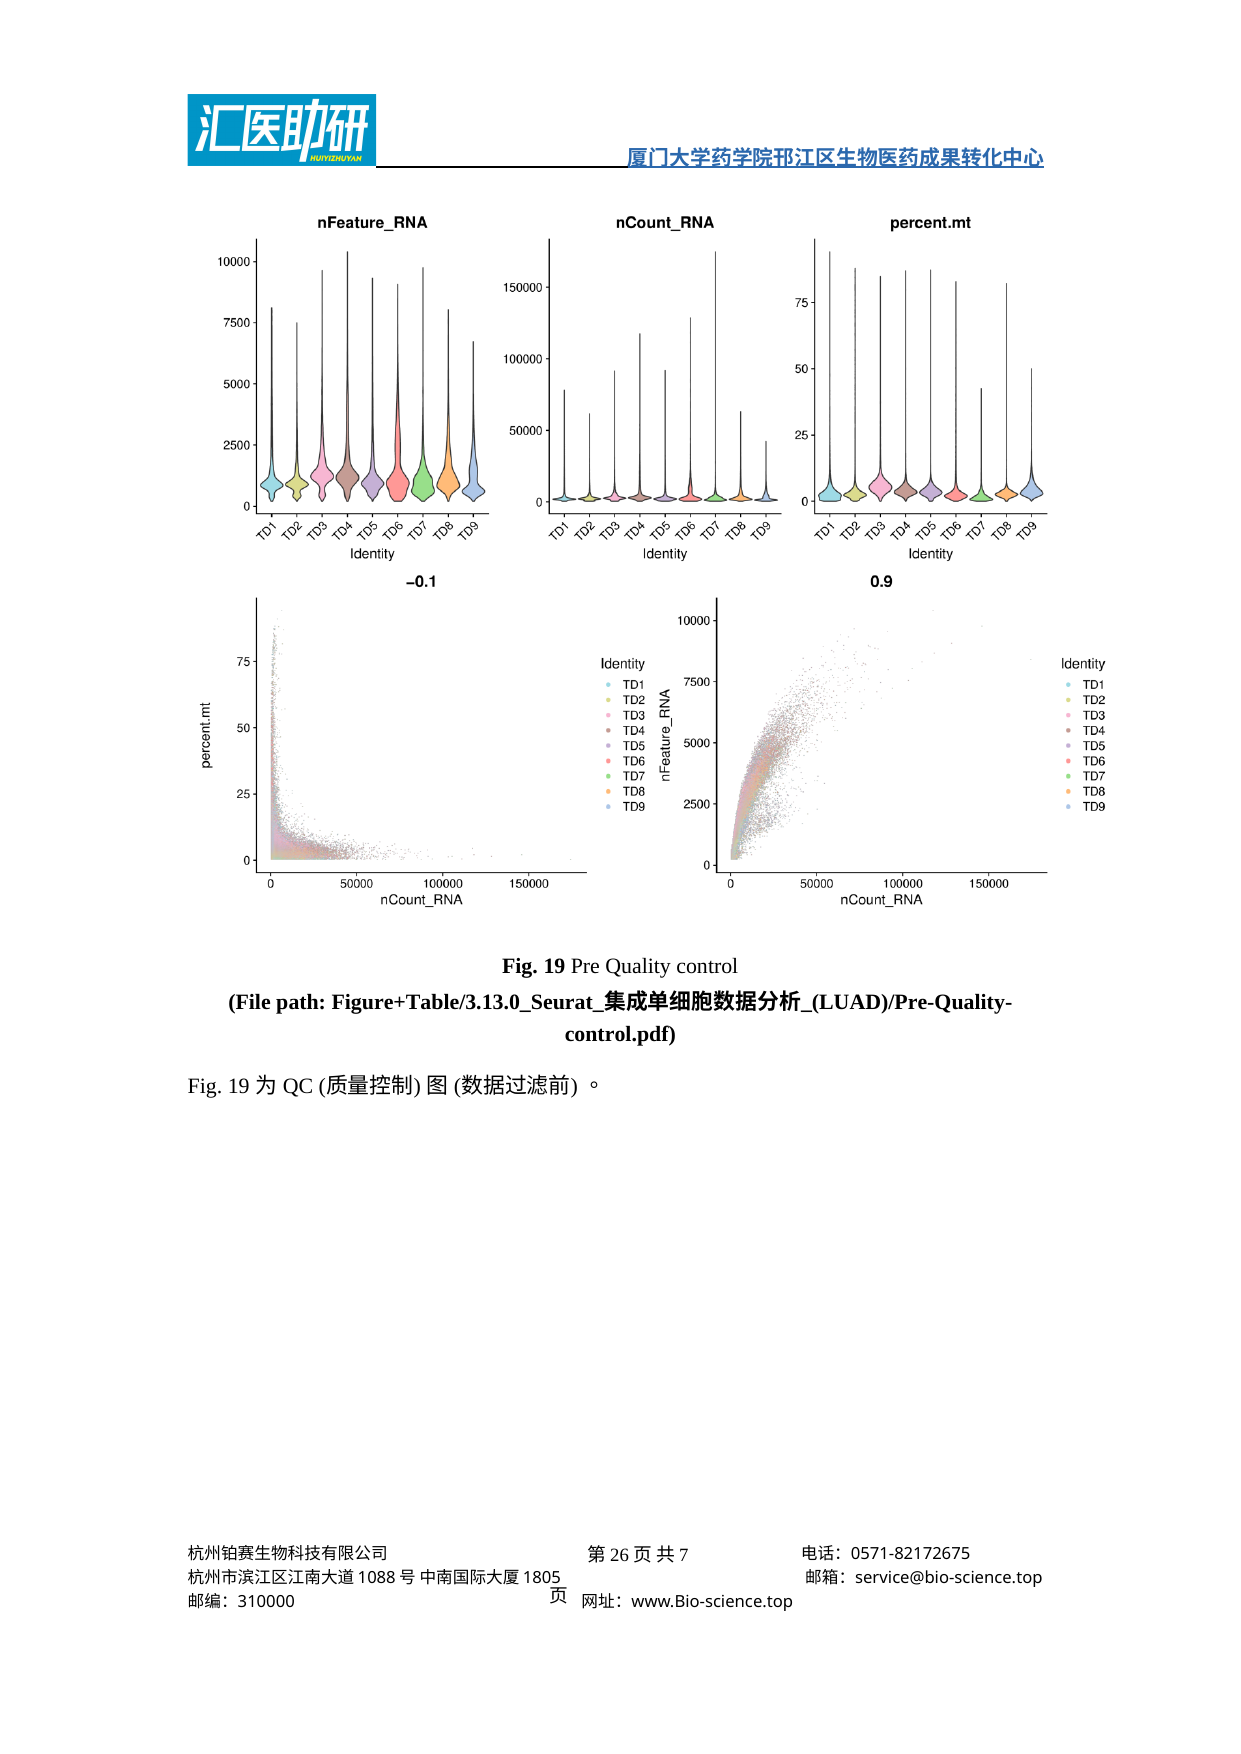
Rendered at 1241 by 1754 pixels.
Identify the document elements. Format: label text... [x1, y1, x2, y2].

text (File path: Figure+Table/3.13.0_Seurat_集成单细胞数据分析_(LUAD)/Pre-Quality-control.pdf) [187, 986, 1053, 1046]
picture [196, 131, 208, 150]
text Fig. 19 为 QC (质量控制) 图 (数据过滤前) 。 [187, 1069, 1053, 1099]
picture [243, 106, 284, 150]
picture [282, 99, 327, 161]
text Fig. 19 Pre Quality control [187, 953, 1053, 979]
picture [327, 106, 368, 150]
picture [204, 106, 210, 114]
picture [210, 106, 243, 150]
picture [201, 118, 208, 127]
picture [187, 204, 1118, 920]
